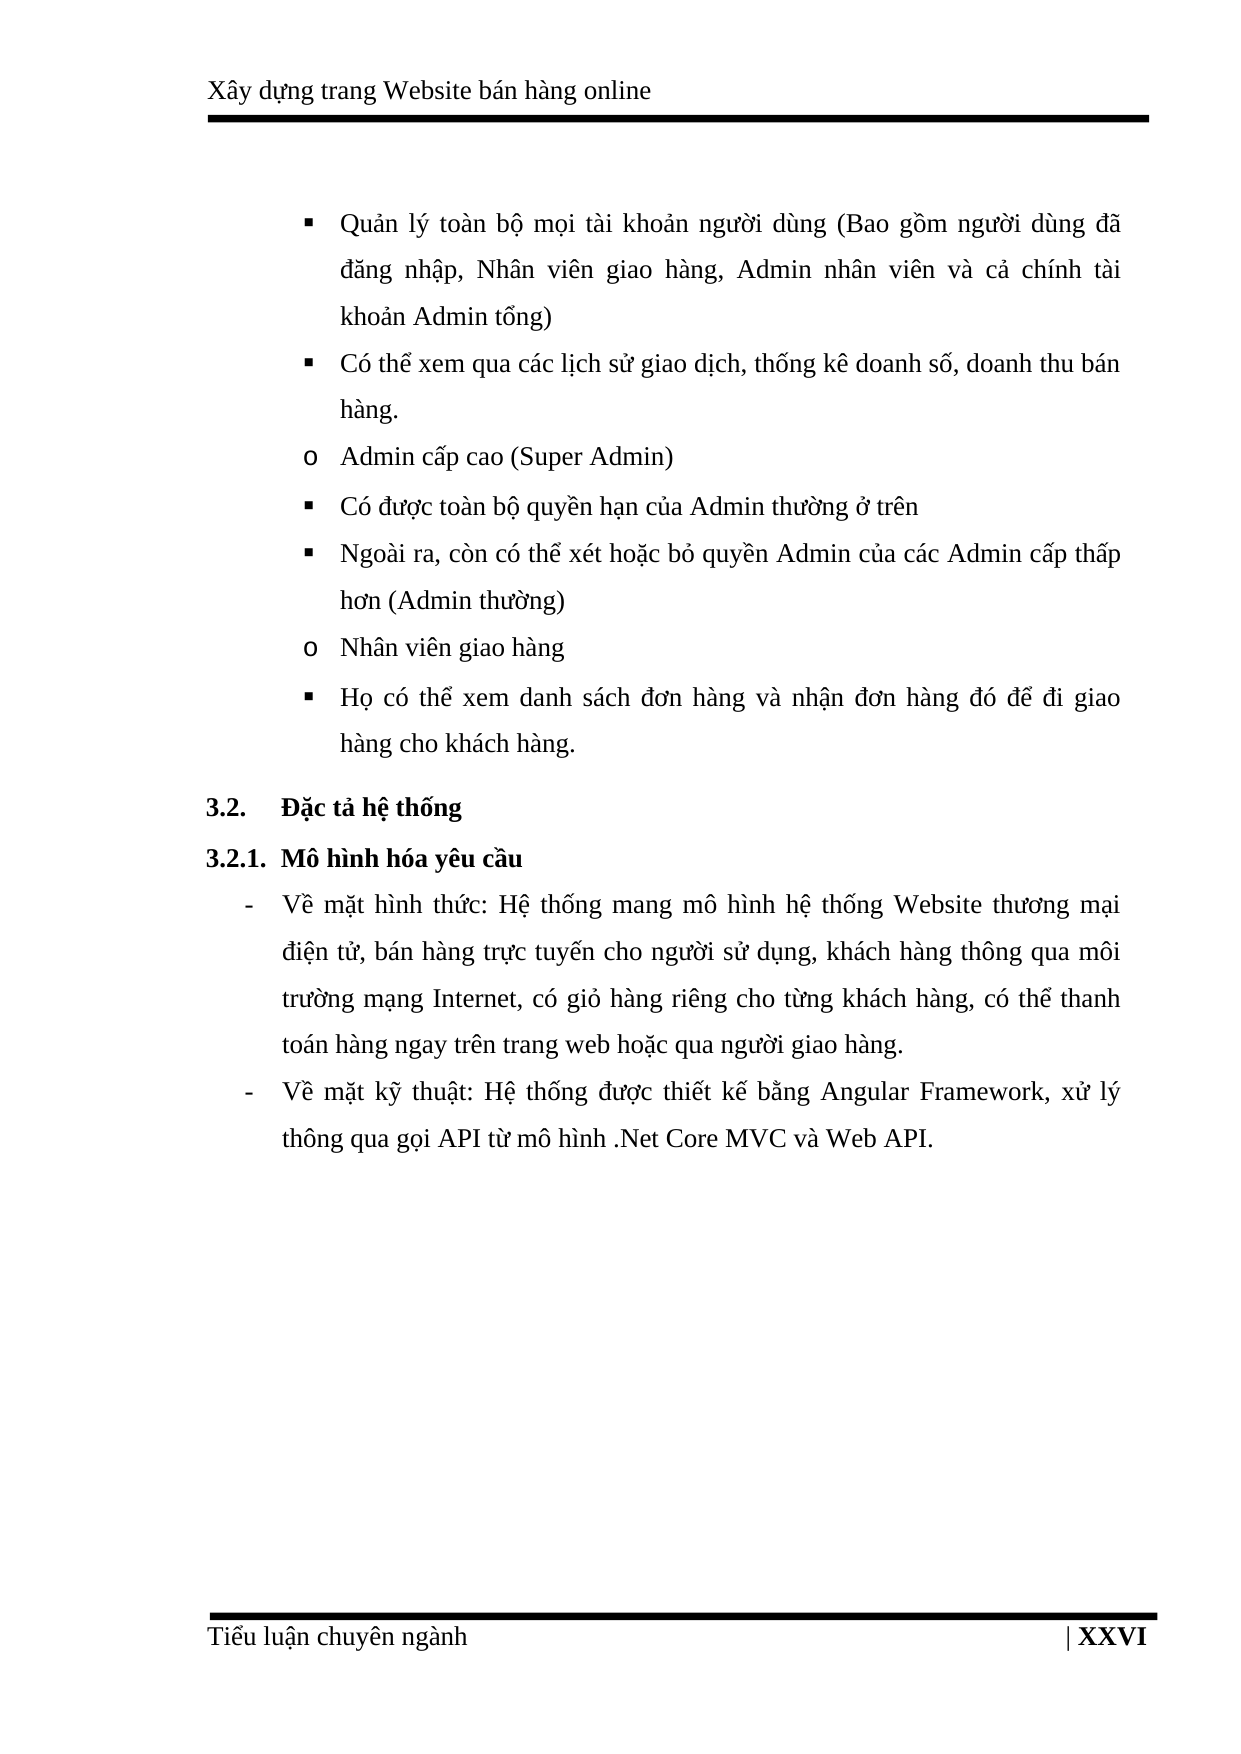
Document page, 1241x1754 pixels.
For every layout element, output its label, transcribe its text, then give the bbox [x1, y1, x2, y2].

list Ngoài ra, còn có thể xét hoặc bỏ quyền Admin của các Admin cấp thấp hơn (Admin thường) [302, 537, 1122, 615]
subtitle Mô hình hóa yêu cầu [206, 842, 1122, 873]
list Admin cấp cao (Super Admin) [302, 440, 1122, 474]
list Có thể xem qua các lịch sử giao dịch, thống kê doanh số, doanh thu bán hàng. [302, 347, 1122, 425]
list Về mặt hình thức: Hệ thống mang mô hình hệ thống Website thương mại điện tử, bán hàng trực tuyến cho người sử dụng, khách hàng thông qua môi trường mạng Internet, có giỏ hàng riêng cho từng khách hàng, có thể thanh toán hàng ngay trên trang web hoặc qua người giao hàng. [244, 888, 1122, 1059]
list Họ có thể xem danh sách đơn hàng và nhận đơn hàng đó để đi giao hàng cho khách hàng. [302, 681, 1122, 759]
subtitle Đặc tả hệ thống [206, 791, 1122, 822]
list Nhân viên giao hàng [302, 631, 1122, 664]
list Về mặt kỹ thuật: Hệ thống được thiết kế bằng Angular Framework, xử lý thông qua gọi API từ mô hình .Net Core MVC và Web API. [244, 1075, 1122, 1153]
list Có được toàn bộ quyền hạn của Admin thường ở trên [302, 490, 1122, 522]
list Quản lý toàn bộ mọi tài khoản người dùng (Bao gồm người dùng đã đăng nhập, Nhân viên giao hàng, Admin nhân viên và cả chính tài khoản Admin tổng) [302, 207, 1122, 331]
